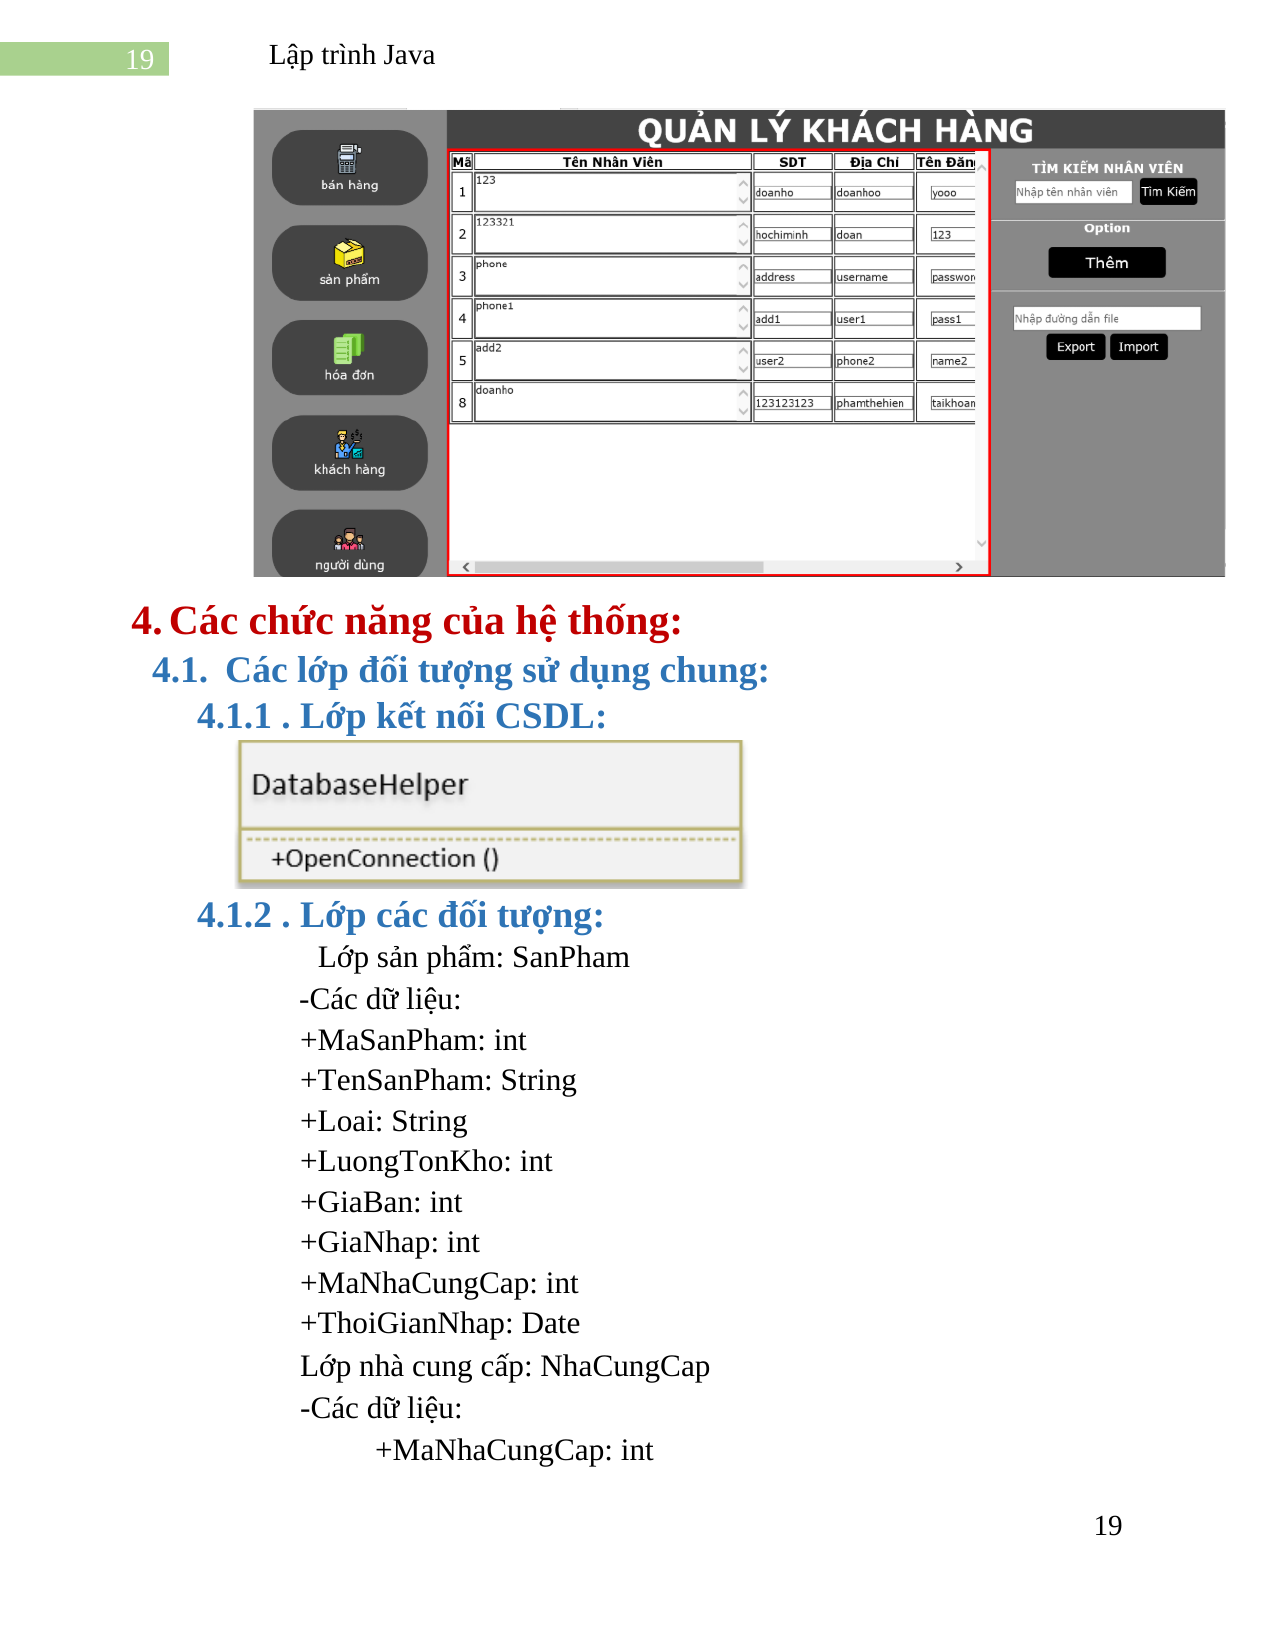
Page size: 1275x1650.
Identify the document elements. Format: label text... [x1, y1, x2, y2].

list 4.1.1 . Lớp kết nối CSDL: [197, 694, 1122, 737]
list Các chức năng của hệ thống: [131, 596, 1122, 643]
list 4.1.2 . Lớp các đối tượng: [197, 892, 1122, 935]
list +Loai: String [299, 1102, 1122, 1138]
list Lớp sản phẩm: SanPham [299, 939, 1122, 975]
picture [253, 108, 1226, 577]
list +TenSanPham: String [299, 1061, 1122, 1097]
list +ThoiGianNhap: Date [299, 1304, 1122, 1340]
list +GiaNhap: int [299, 1223, 1122, 1259]
text +MaNhaCungCap: int [253, 1432, 1122, 1467]
text -Các dữ liệu: [253, 1389, 1122, 1425]
list Các lớp đối tượng sử dụng chung: [152, 647, 1122, 690]
list -Các dữ liệu: [299, 980, 1122, 1016]
list +GiaBan: int [299, 1183, 1122, 1219]
list +MaNhaCungCap: int [299, 1264, 1122, 1300]
list +MaSanPham: int [299, 1021, 1122, 1057]
picture [234, 740, 749, 889]
list +LuongTonKho: int [299, 1142, 1122, 1178]
text Lớp nhà cung cấp: NhaCungCap [225, 1347, 1122, 1383]
